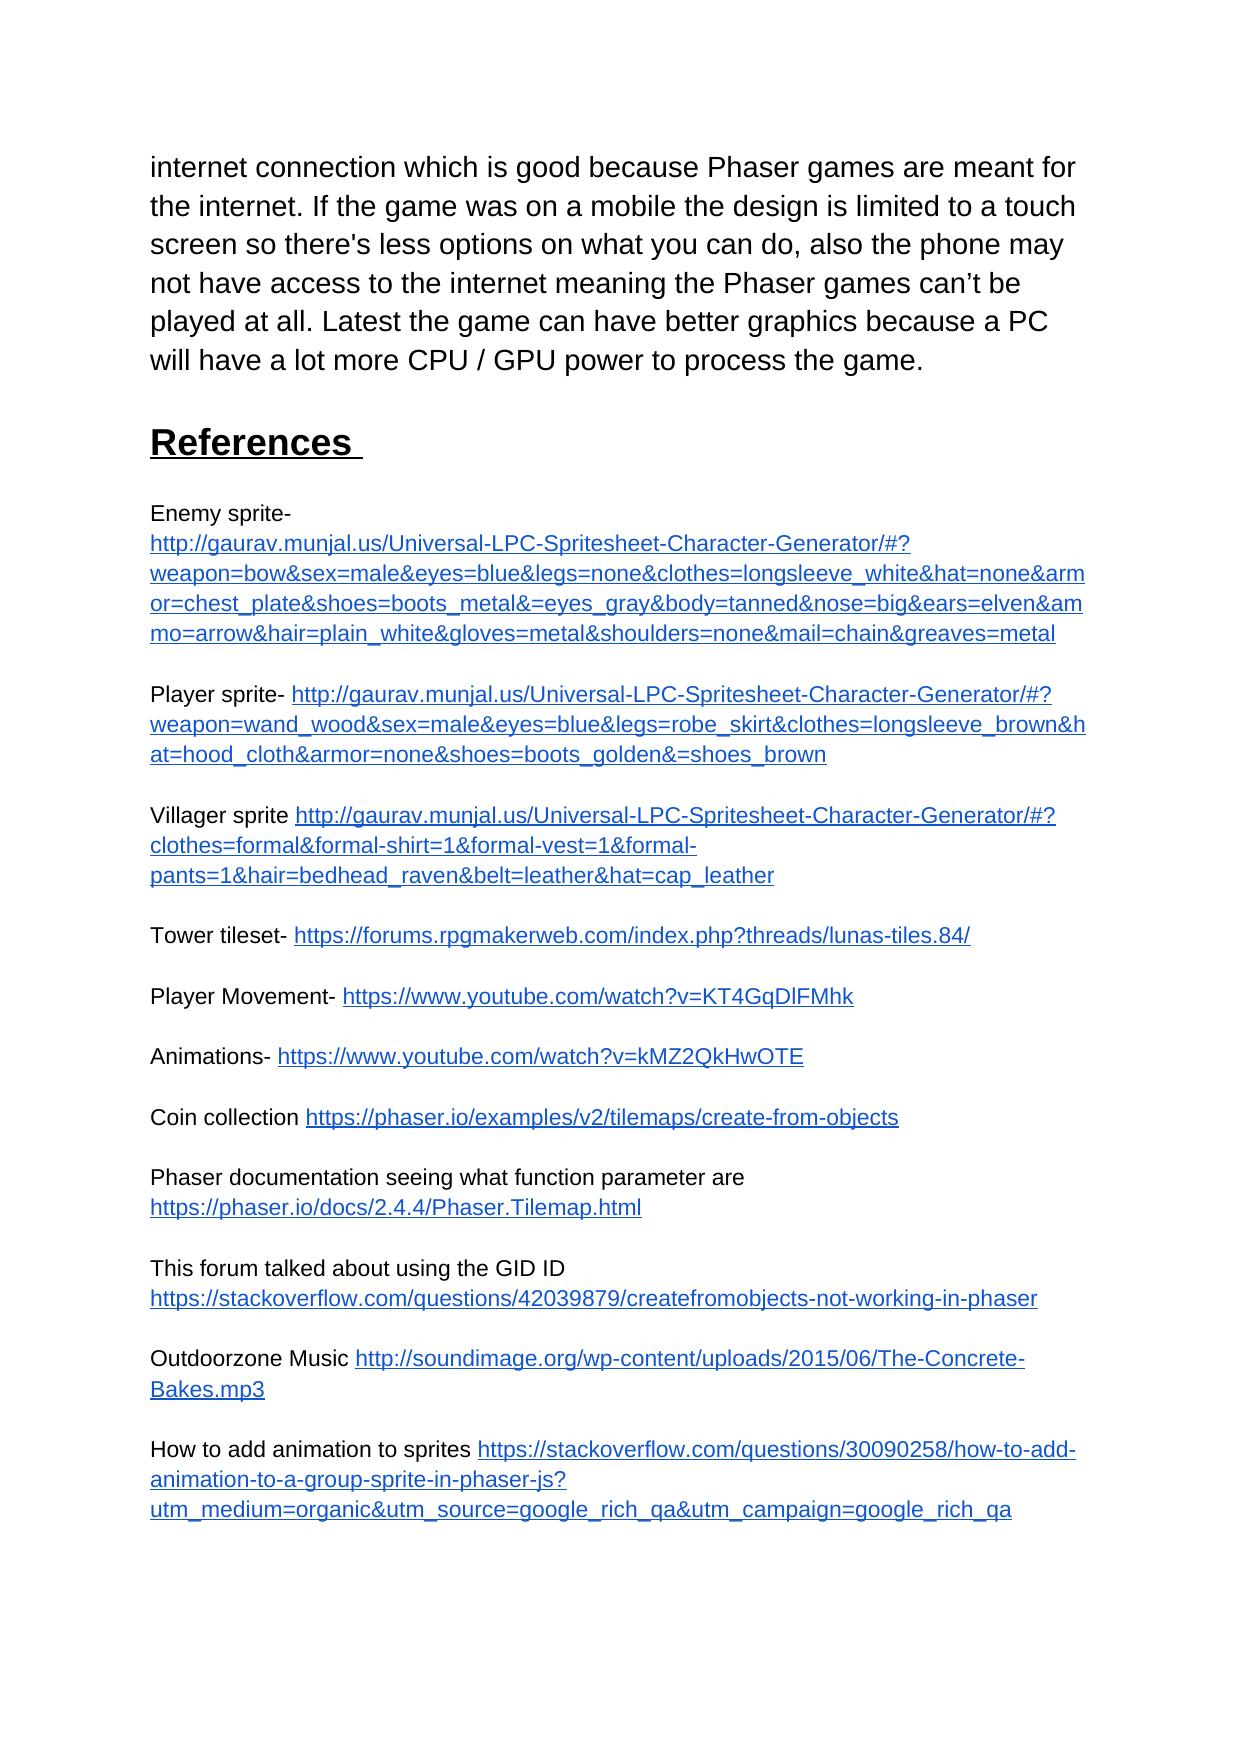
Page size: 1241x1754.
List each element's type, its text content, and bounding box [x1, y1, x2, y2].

text How to add animation to sprites https://stackoverflow.com/questions/30090258/how-to-add-animation-to-a-group-sprite-in-phaser-js?utm_medium=organic&utm_source=google_rich_qa&utm_campaign=google_rich_qa [150, 1436, 1090, 1523]
text References [150, 420, 1090, 463]
text Coin collection https://phaser.io/examples/v2/tilemaps/create-from-objects [150, 1104, 1090, 1130]
text Phaser documentation seeing what function parameter are https://phaser.io/docs/2.4.4/Phaser.Tilemap.html [150, 1164, 1090, 1221]
text This forum talked about using the GID ID [150, 1255, 1090, 1281]
text https://stackoverflow.com/questions/42039879/createfromobjects-not-working-in-phaser [150, 1285, 1090, 1311]
text Outdoorzone Music http://soundimage.org/wp-content/uploads/2015/06/The-Concrete-Bakes.mp3 [150, 1345, 1090, 1402]
text Player Movement- https://www.youtube.com/watch?v=KT4GqDlFMhk [150, 983, 1090, 1009]
text http://gaurav.munjal.us/Universal-LPC-Spritesheet-Character-Generator/#?weapon=bow&sex=male&eyes=blue&legs=none&clothes=longsleeve_white&hat=none&armor=chest_plate&shoes=boots_metal&=eyes_gray&body=tanned&nose=big&ears=elven&ammo=arrow&hair=plain_white&gloves=metal&shoulders=none&mail=chain&greaves=metal [150, 530, 1090, 647]
text Player sprite- http://gaurav.munjal.us/Universal-LPC-Spritesheet-Character-Generator/#?weapon=wand_wood&sex=male&eyes=blue&legs=robe_skirt&clothes=longsleeve_brown&hat=hood_cloth&armor=none&shoes=boots_golden&=shoes_brown [150, 681, 1090, 768]
text Animations- https://www.youtube.com/watch?v=kMZ2QkHwOTE [150, 1043, 1090, 1070]
text Tower tileset- https://forums.rpgmakerweb.com/index.php?threads/lunas-tiles.84/ [150, 922, 1090, 949]
text Enemy sprite- [150, 499, 1090, 526]
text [150, 150, 1090, 376]
text Villager sprite http://gaurav.munjal.us/Universal-LPC-Spritesheet-Character-Generator/#?clothes=formal&formal-shirt=1&formal-vest=1&formal-pants=1&hair=bedhead_raven&belt=leather&hat=cap_leather [150, 802, 1090, 888]
